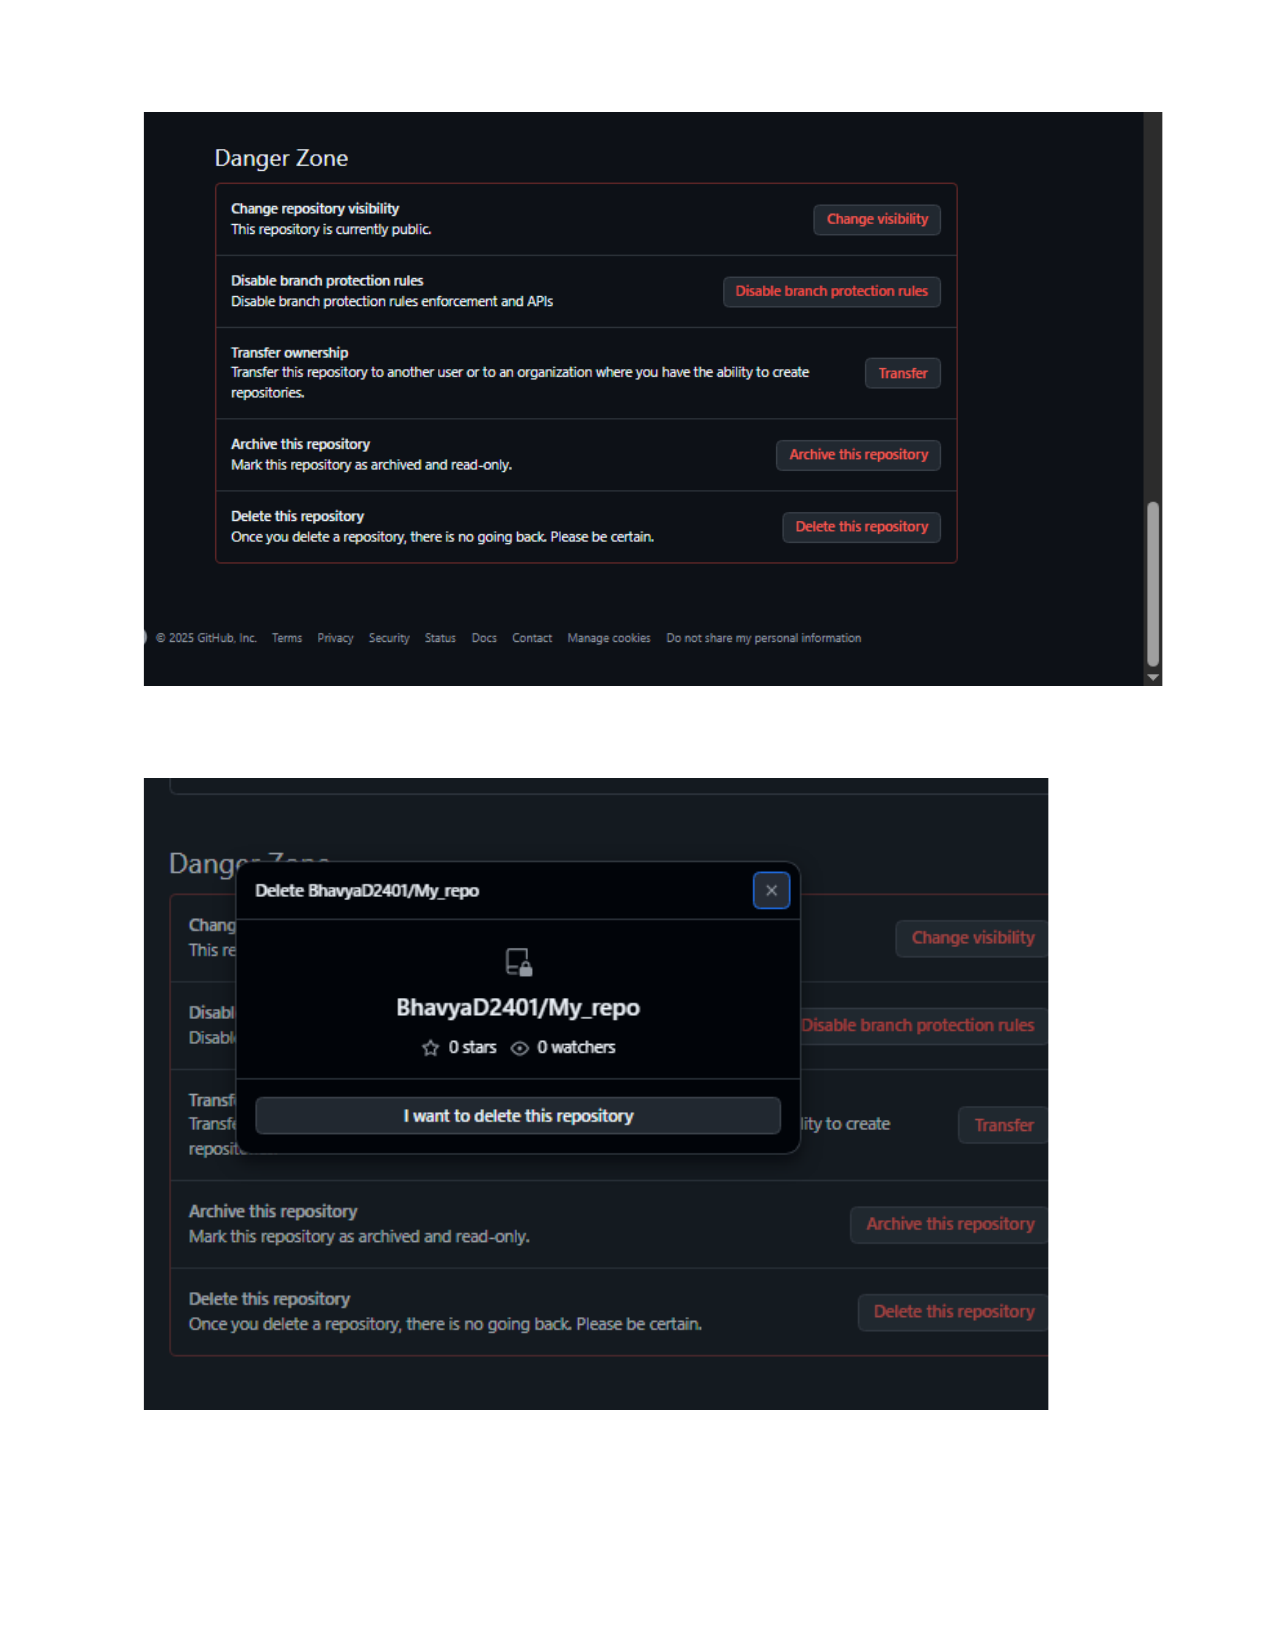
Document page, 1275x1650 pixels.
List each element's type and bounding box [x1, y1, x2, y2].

picture [143, 112, 1163, 686]
picture [143, 778, 1049, 1410]
